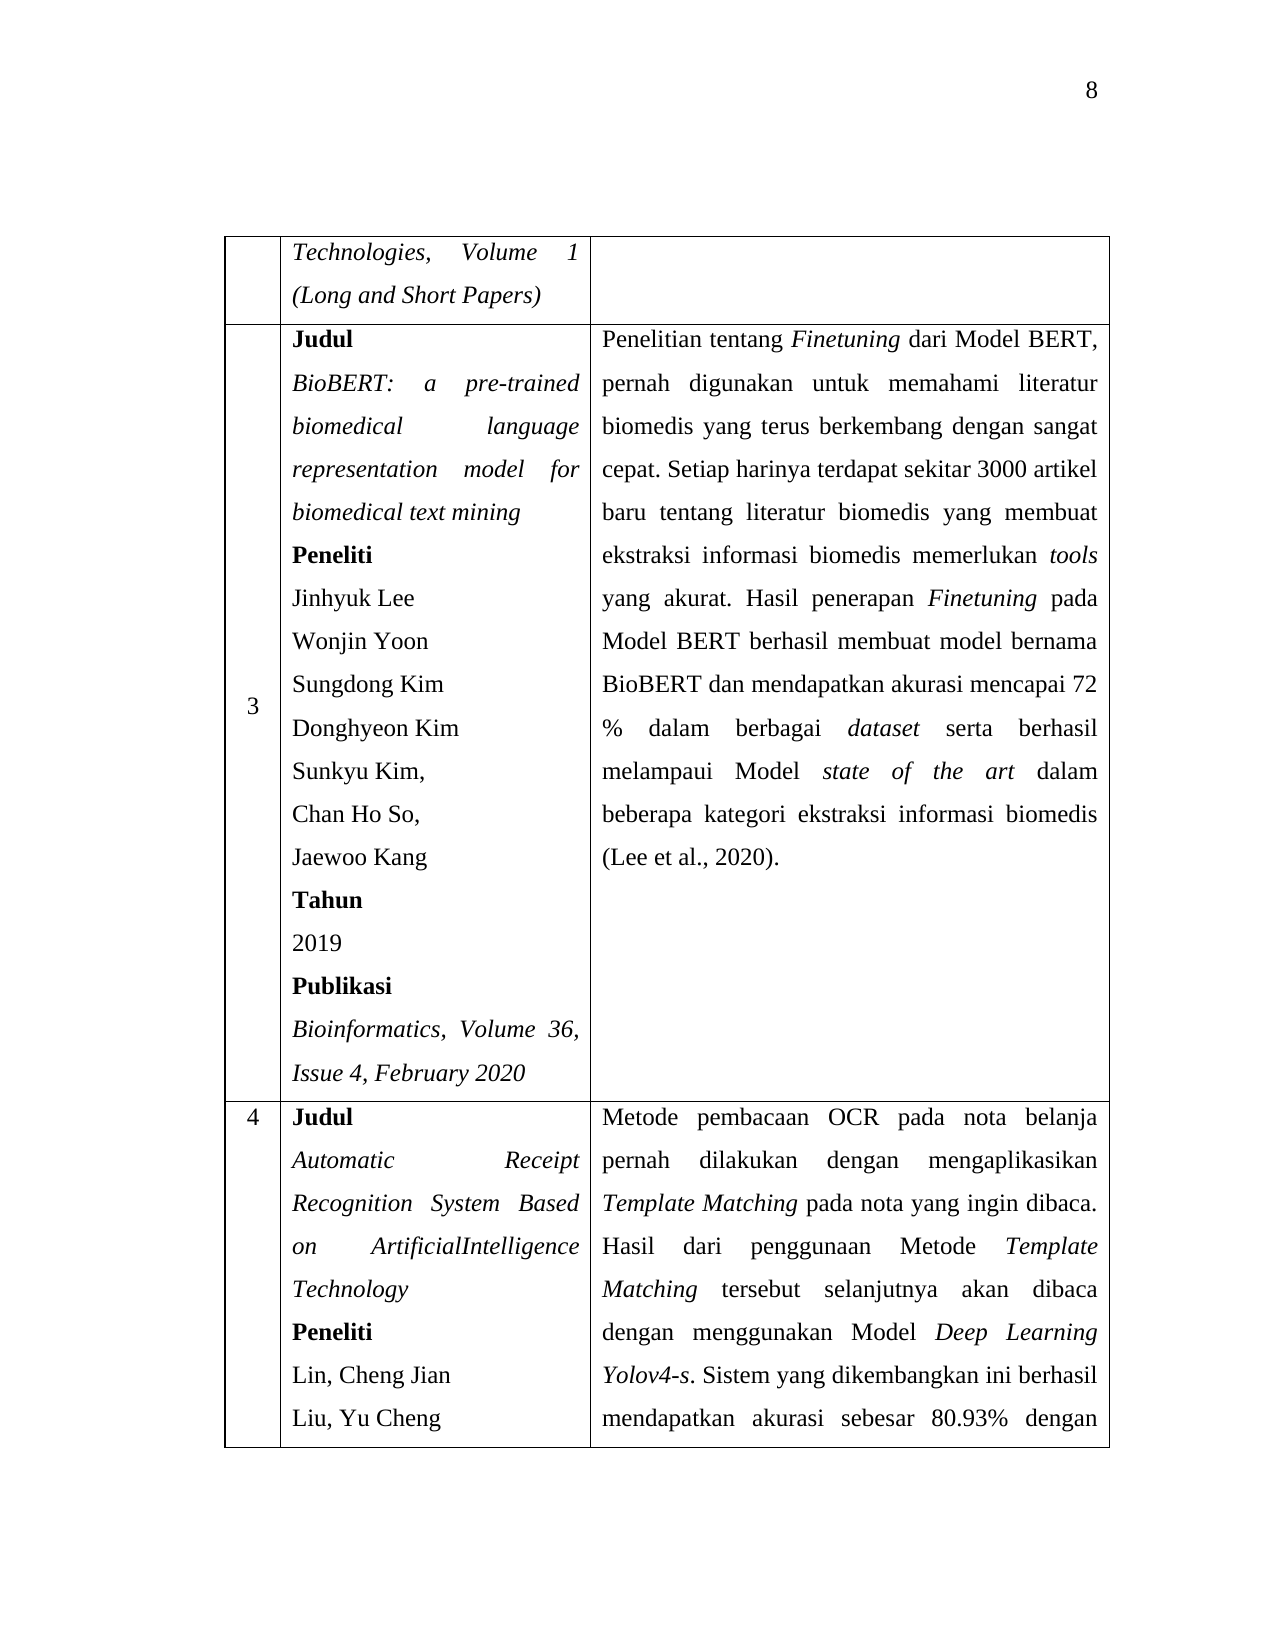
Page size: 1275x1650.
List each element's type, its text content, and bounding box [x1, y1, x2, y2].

table_cell 2 [226, 237, 280, 323]
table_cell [281, 1102, 590, 1447]
table_cell 4 [226, 1102, 280, 1447]
table_cell Penelitian tentang Finetuning dari Model BERT, pernah digunakan untuk memahami literatur biomedis yang terus berkembang dengan sangat cepat. Setiap harinya terdapat sekitar 3000 artikel baru tentang literatur biomedis yang membuat ekstraksi informasi biomedis memerlukan tools yang akurat. Hasil penerapan Finetuning pada Model BERT berhasil membuat model bernama BioBERT dan mendapatkan akurasi mencapai 72 % dalam berbagai dataset serta berhasil melampaui Model state of the art dalam beberapa kategori ekstraksi informasi biomedis . [591, 325, 1109, 1101]
table_cell 3 [226, 325, 280, 1101]
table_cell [591, 1102, 1109, 1447]
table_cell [281, 237, 590, 323]
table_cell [591, 237, 1109, 323]
table_cell Judul BioBERT: a pre-trained biomedical language representation model for biomedical text mining Peneliti Jinhyuk Lee Wonjin Yoon Sungdong Kim Donghyeon Kim Sunkyu Kim, Chan Ho So, Jaewoo Kang Tahun 2019 Publikasi Bioinformatics, Volume 36, Issue 4, February 2020 [281, 325, 590, 1101]
